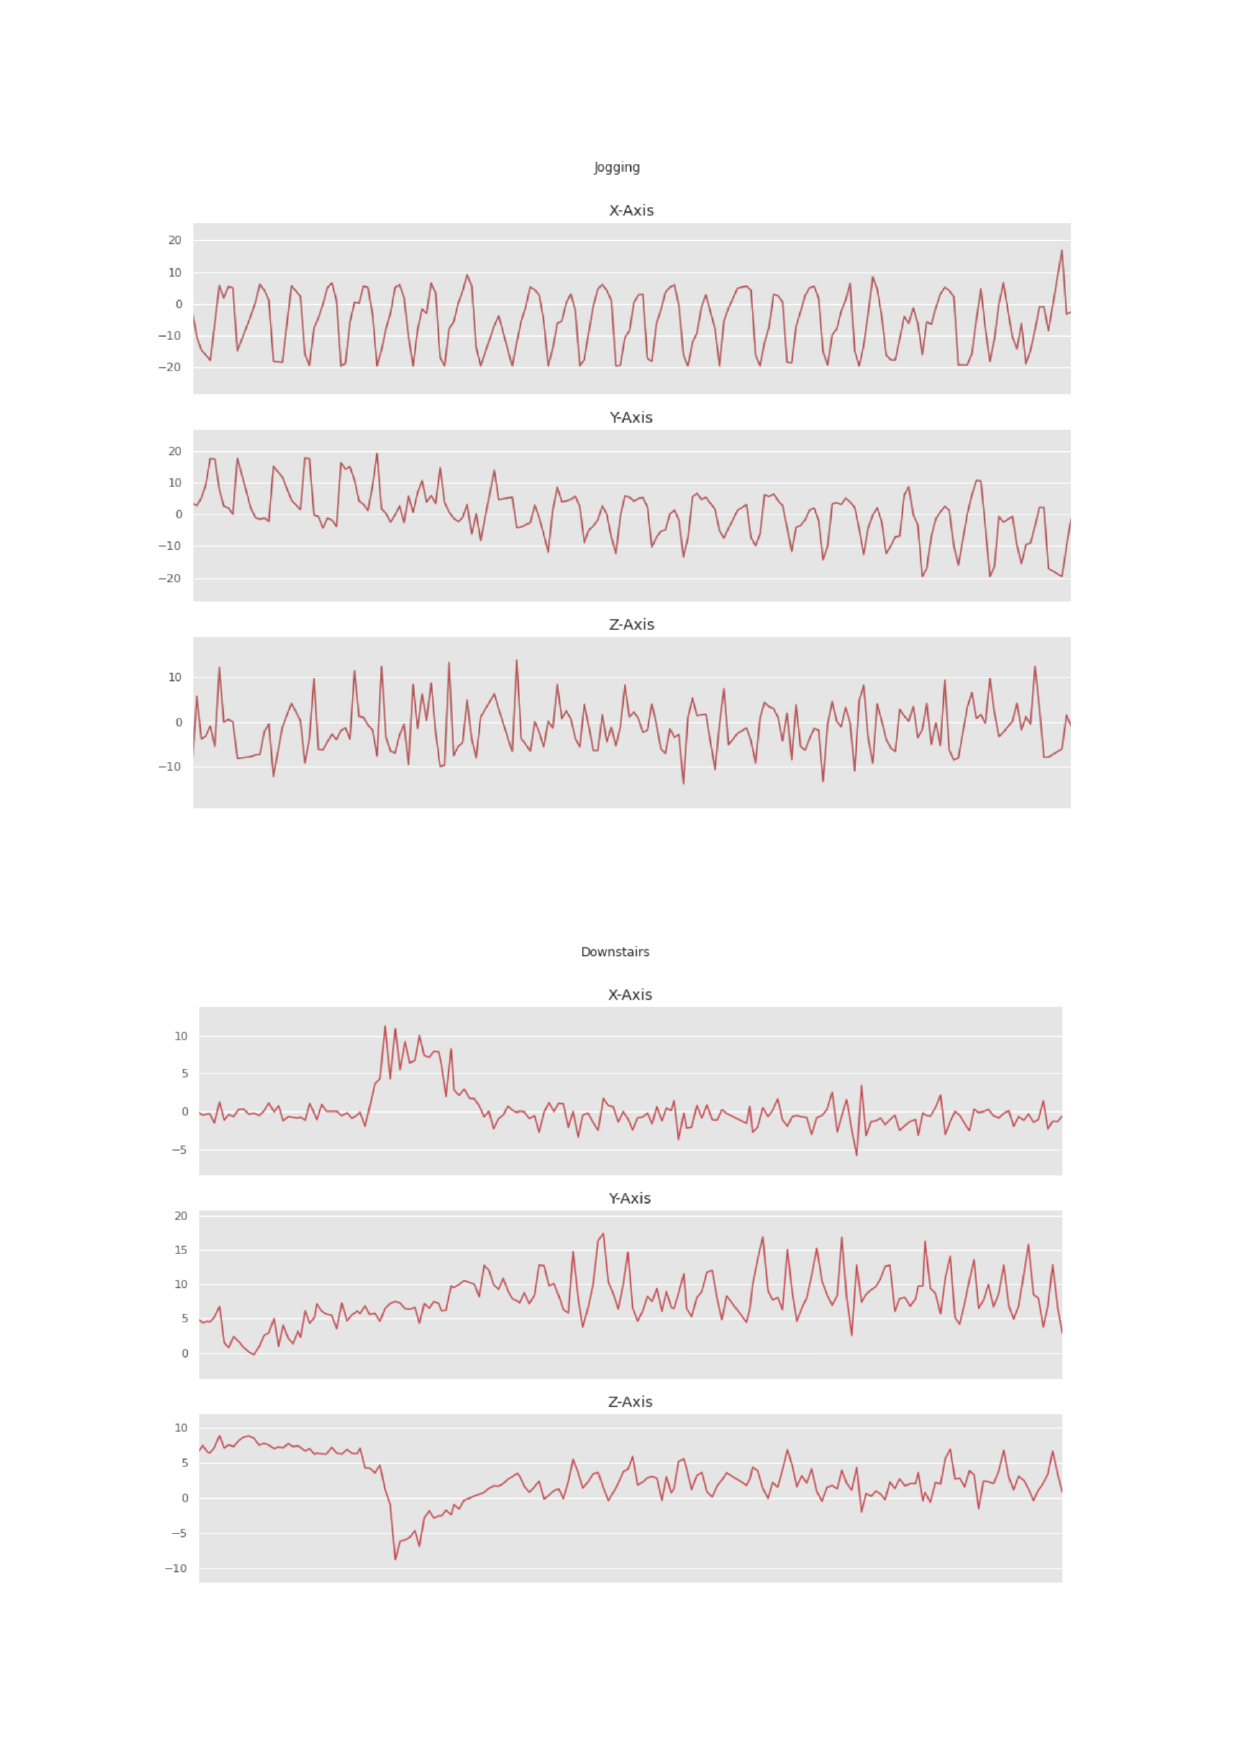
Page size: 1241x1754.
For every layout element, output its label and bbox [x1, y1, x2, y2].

picture [150, 150, 1091, 819]
picture [150, 933, 1091, 1588]
